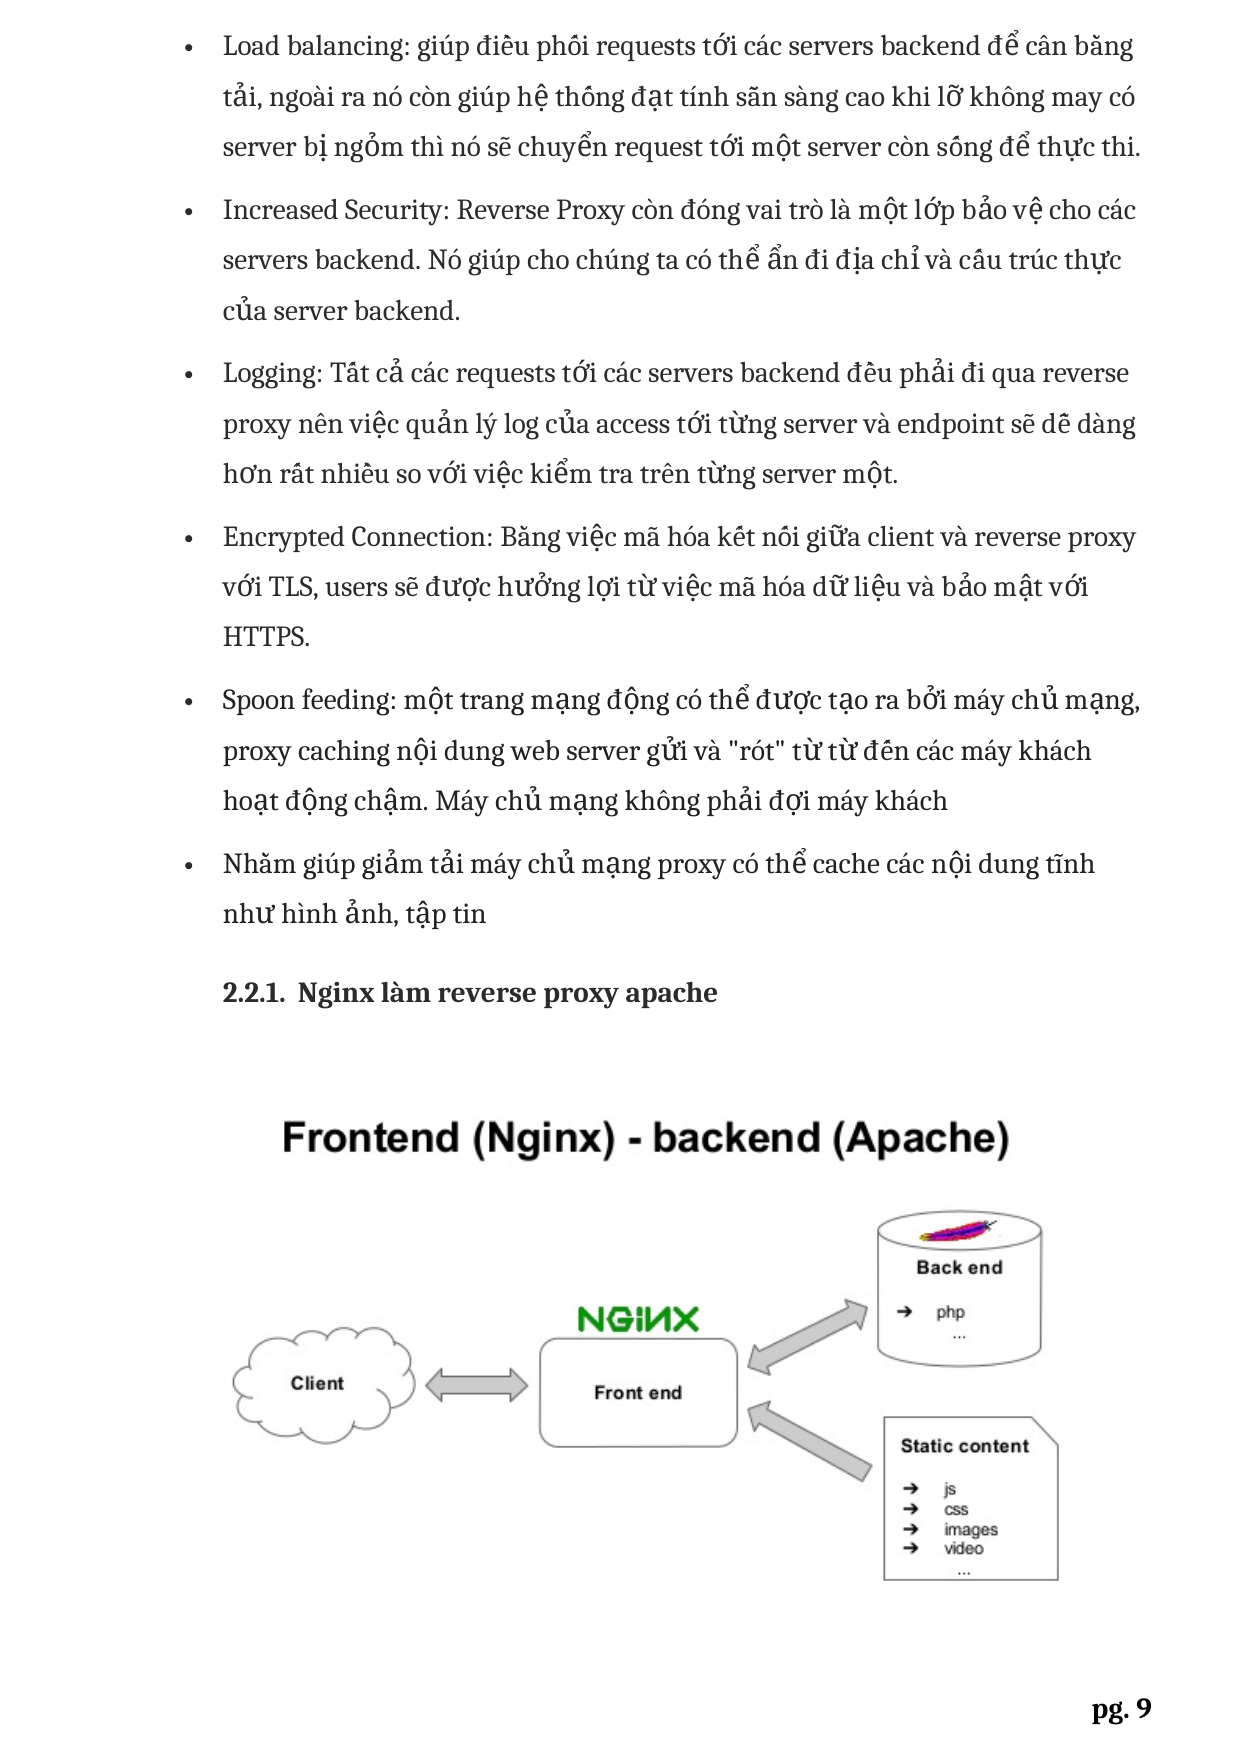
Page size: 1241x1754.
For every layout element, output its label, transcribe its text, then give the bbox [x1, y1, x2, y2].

list Increased Security: Reverse Proxy còn đóng vai trò là một lớp bảo vệ cho các servers backend. Nó giúp cho chúng ta có thể ẩn đi địa chỉ và cấu trúc thực của server backend. [185, 193, 1152, 327]
list Logging: Tất cả các requests tới các servers backend đều phải đi qua reverse proxy nên việc quản lý log của access tới từng server và endpoint sẽ dễ dàng hơn rất nhiều so với việc kiểm tra trên từng server một. [185, 356, 1152, 491]
list Spoon feeding: một trang mạng động có thể được tạo ra bởi máy chủ mạng, proxy caching nội dung web server gửi và "rót" từ từ đến các máy khách hoạt động chậm. Máy chủ mạng không phải đợi máy khách [185, 683, 1152, 817]
picture [147, 1056, 1145, 1617]
list Nginx làm reverse proxy apache [223, 977, 1152, 1010]
list Encrypted Connection: Bằng việc mã hóa kết nối giữa client và reverse proxy với TLS, users sẽ được hưởng lợi từ việc mã hóa dữ liệu và bảo mật với HTTPS. [185, 520, 1152, 654]
list Nhằm giúp giảm tải máy chủ mạng proxy có thể cache các nội dung tĩnh như hình ảnh, tập tin [185, 847, 1152, 931]
list Load balancing: giúp điều phối requests tới các servers backend để cân bằng tải, ngoài ra nó còn giúp hệ thống đạt tính sẵn sàng cao khi lỡ không may có server bị ngỏm thì nó sẽ chuyển request tới một server còn sống để thực thi. [185, 29, 1152, 164]
